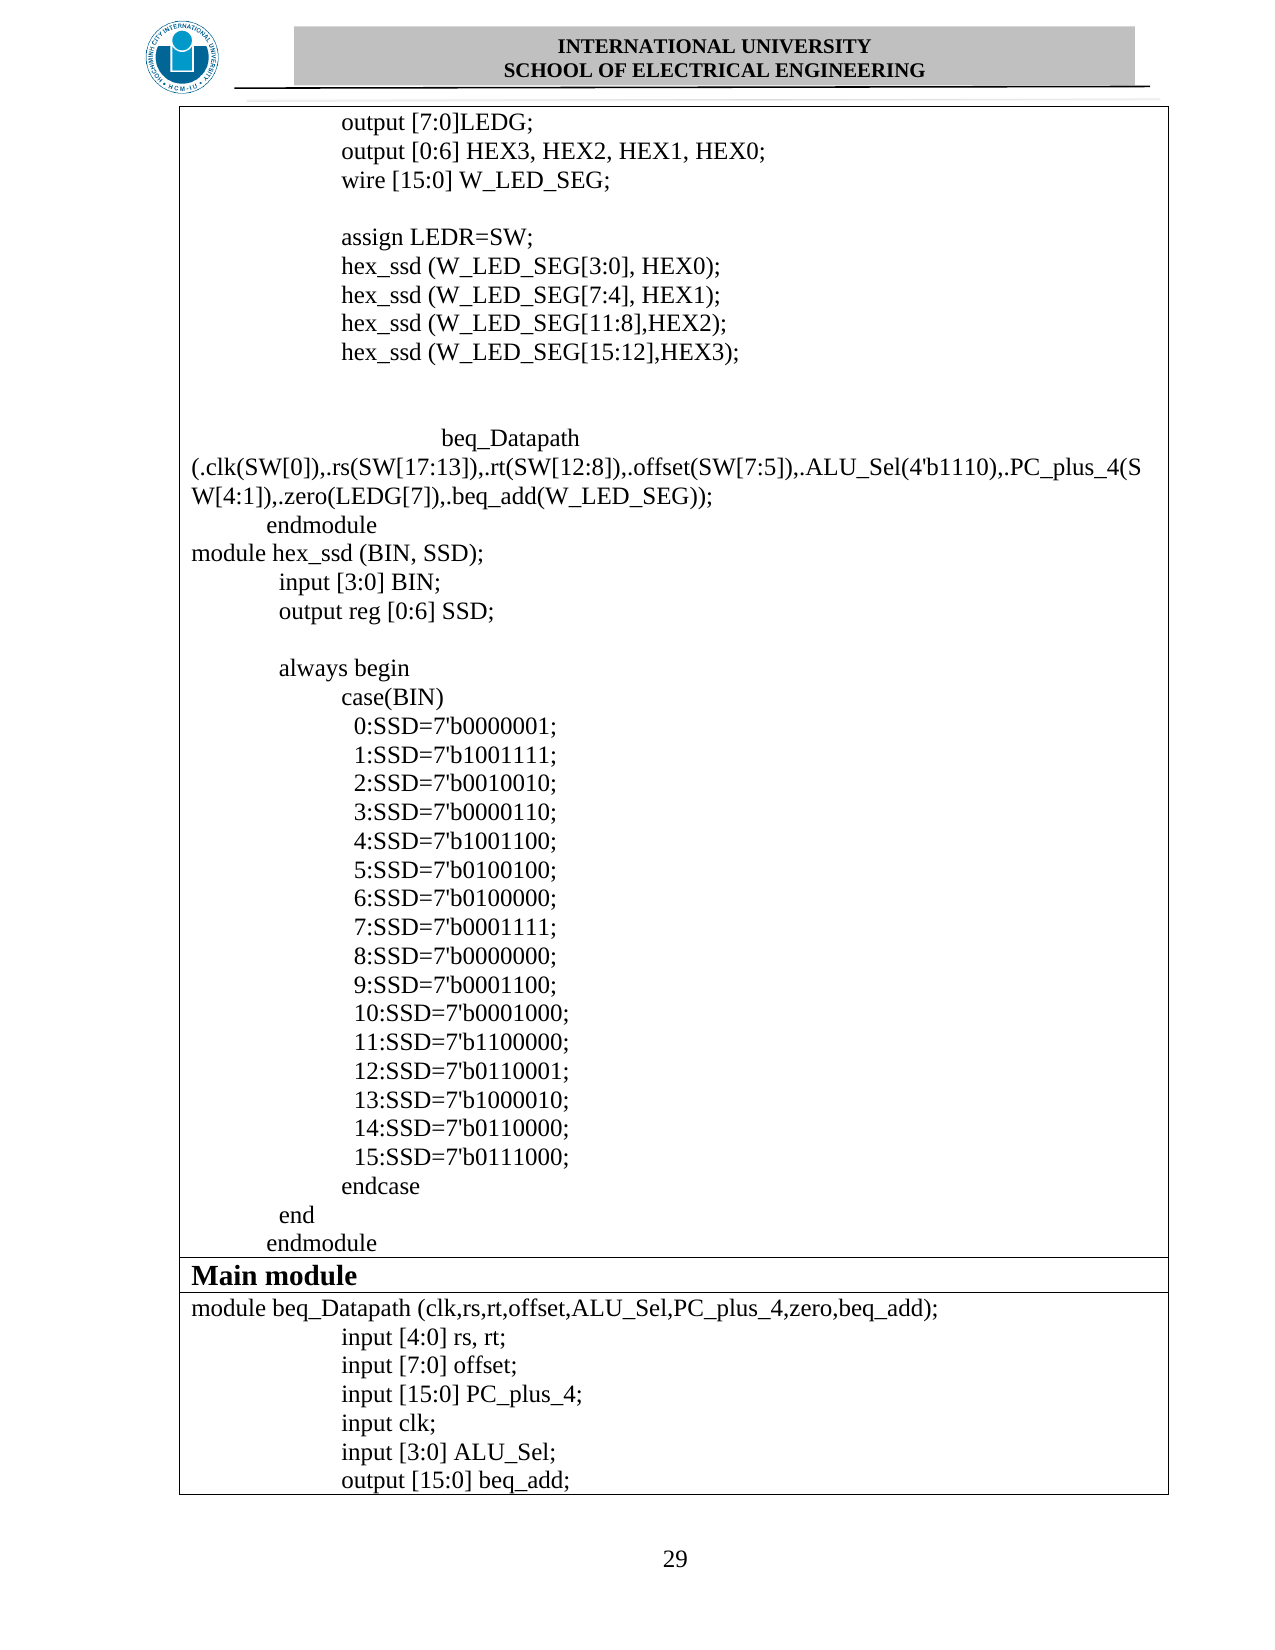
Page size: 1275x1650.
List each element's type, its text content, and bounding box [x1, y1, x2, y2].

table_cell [180, 1293, 1168, 1494]
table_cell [180, 107, 1168, 1257]
picture [144, 19, 219, 95]
table_cell Main module [180, 1258, 1168, 1292]
